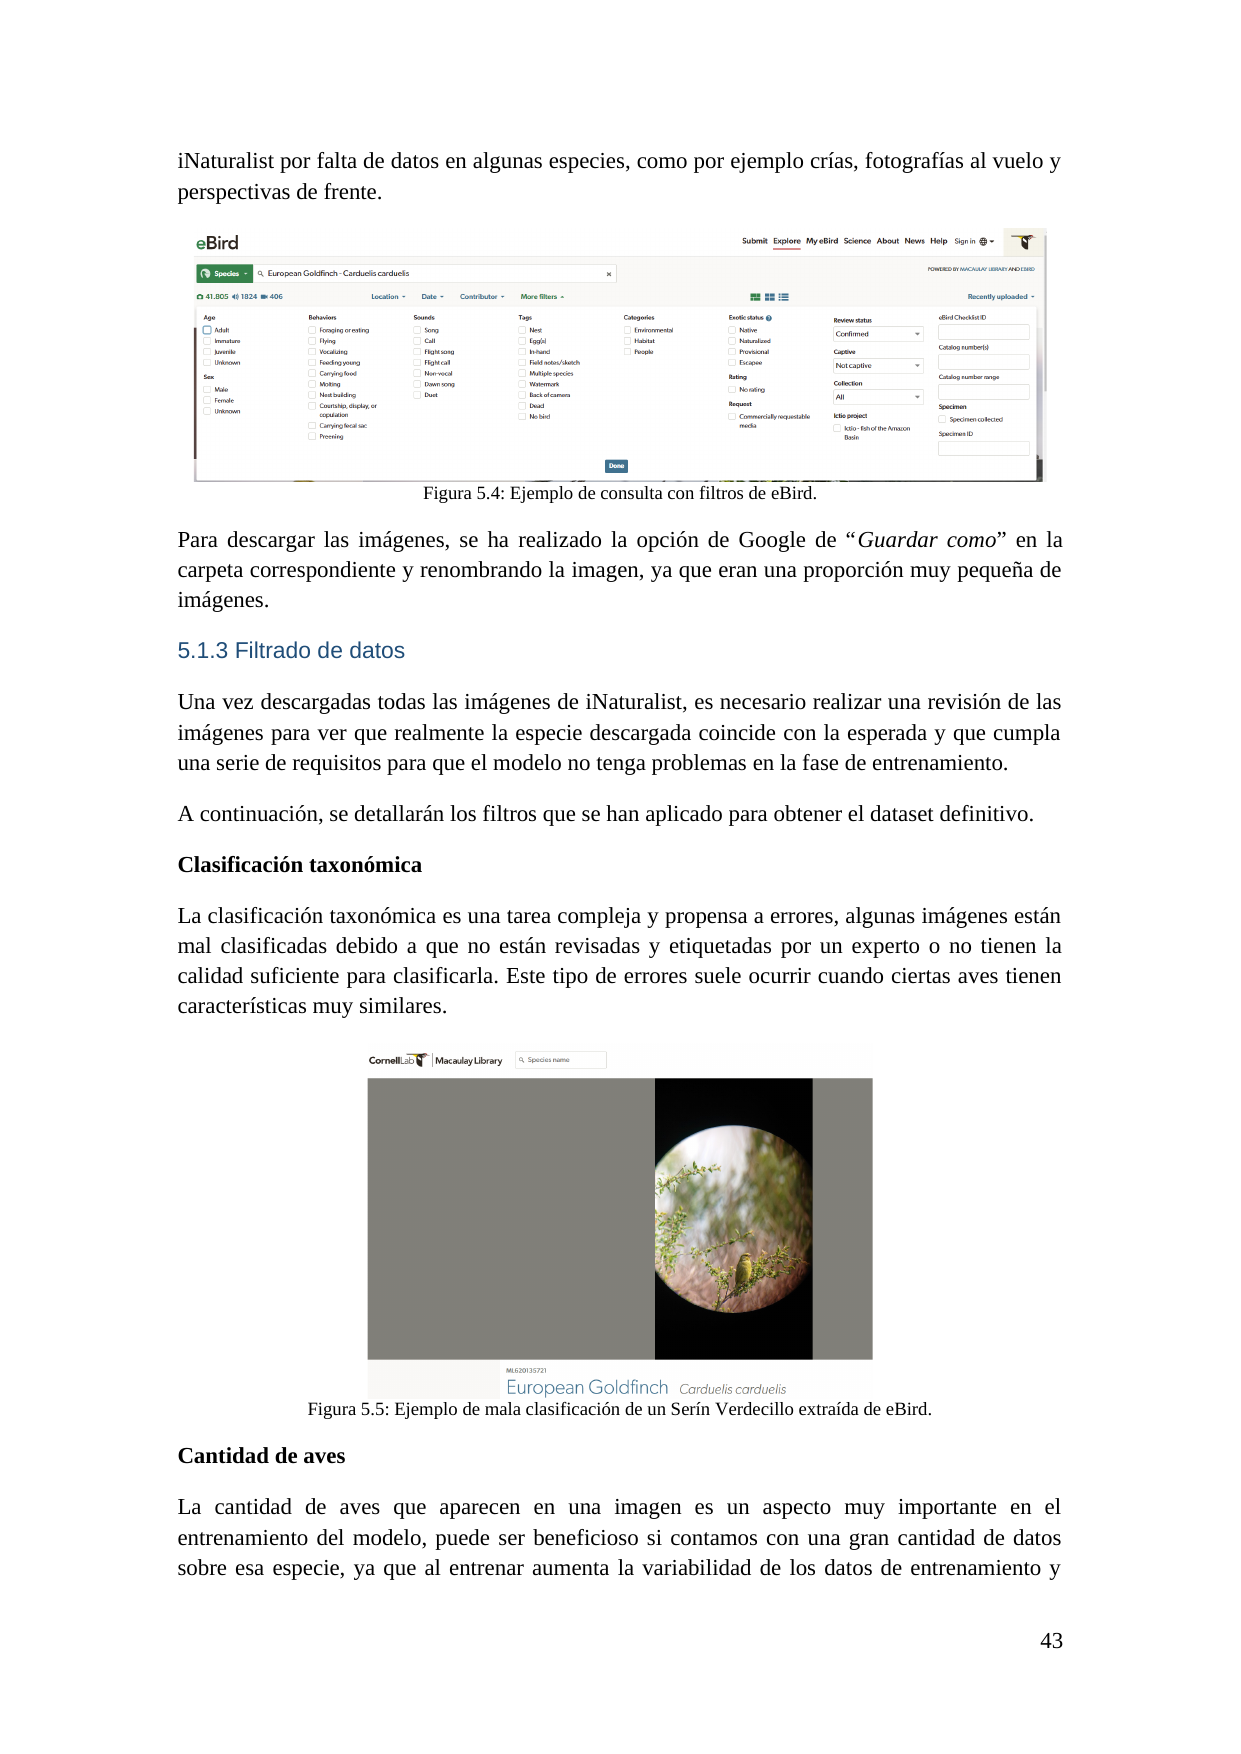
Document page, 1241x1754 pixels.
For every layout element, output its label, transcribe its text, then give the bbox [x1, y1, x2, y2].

picture [193, 228, 1047, 482]
text Para descargar las imágenes, se ha realizado la opción de Google de “Guardar como” en la carpeta correspondiente y renombrando la imagen, ya que eran una proporción muy pequeña de imágenes. [177, 526, 1063, 613]
text Clasificación taxonómica [177, 851, 1063, 877]
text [177, 1493, 1063, 1580]
picture [367, 1043, 873, 1399]
text Una vez descargadas todas las imágenes de iNaturalist, es necesario realizar una revisión de las imágenes para ver que realmente la especie descargada coincide con la esperada y que cumpla una serie de requisitos para que el modelo no tenga problemas en la fase de entrenamiento. [177, 688, 1063, 775]
subtitle 5.1.3 Filtrado de datos [177, 637, 1063, 664]
text Figura 5.5: Ejemplo de mala clasificación de un Serín Verdecillo extraída de eBird. [267, 1398, 973, 1420]
text A continuación, se detallarán los filtros que se han aplicado para obtener el dataset definitivo. [177, 800, 1063, 826]
text Cantidad de aves [177, 1442, 1063, 1469]
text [177, 148, 1063, 204]
text La clasificación taxonómica es una tarea compleja y propensa a errores, algunas imágenes están mal clasificadas debido a que no están revisadas y etiquetadas por un experto o no tienen la calidad suficiente para clasificarla. Este tipo de errores suele ocurrir cuando ciertas aves tienen características muy similares. [177, 902, 1063, 1019]
text Figura 5.4: Ejemplo de consulta con filtros de eBird. [267, 482, 973, 503]
